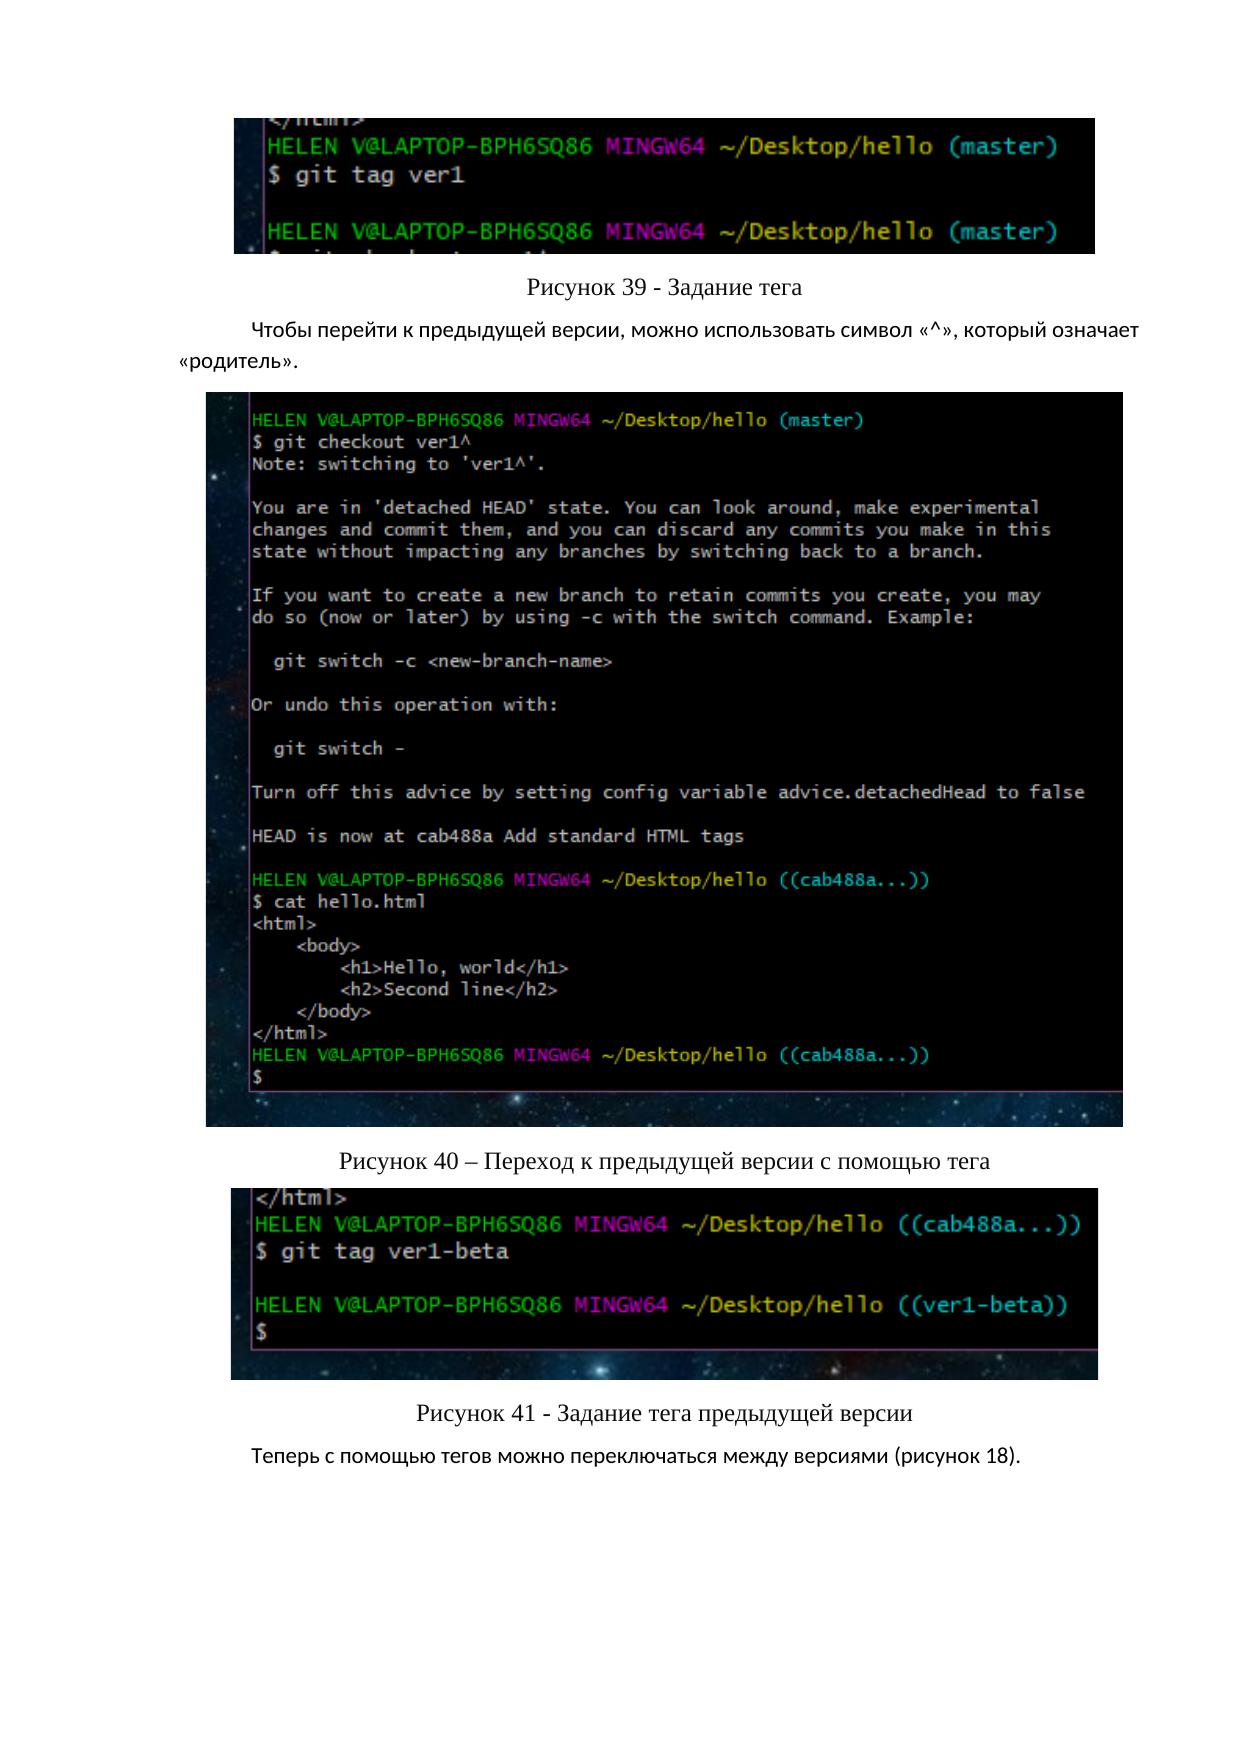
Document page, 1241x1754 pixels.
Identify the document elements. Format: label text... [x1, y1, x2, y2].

picture [233, 118, 1095, 254]
text Чтобы перейти к предыдущей версии, можно использовать символ «^», который означает «родитель». [177, 316, 1152, 374]
picture [230, 1188, 1099, 1380]
picture [205, 392, 1123, 1127]
text Теперь с помощью тегов можно переключаться между версиями (рисунок 18). [177, 1442, 1152, 1469]
